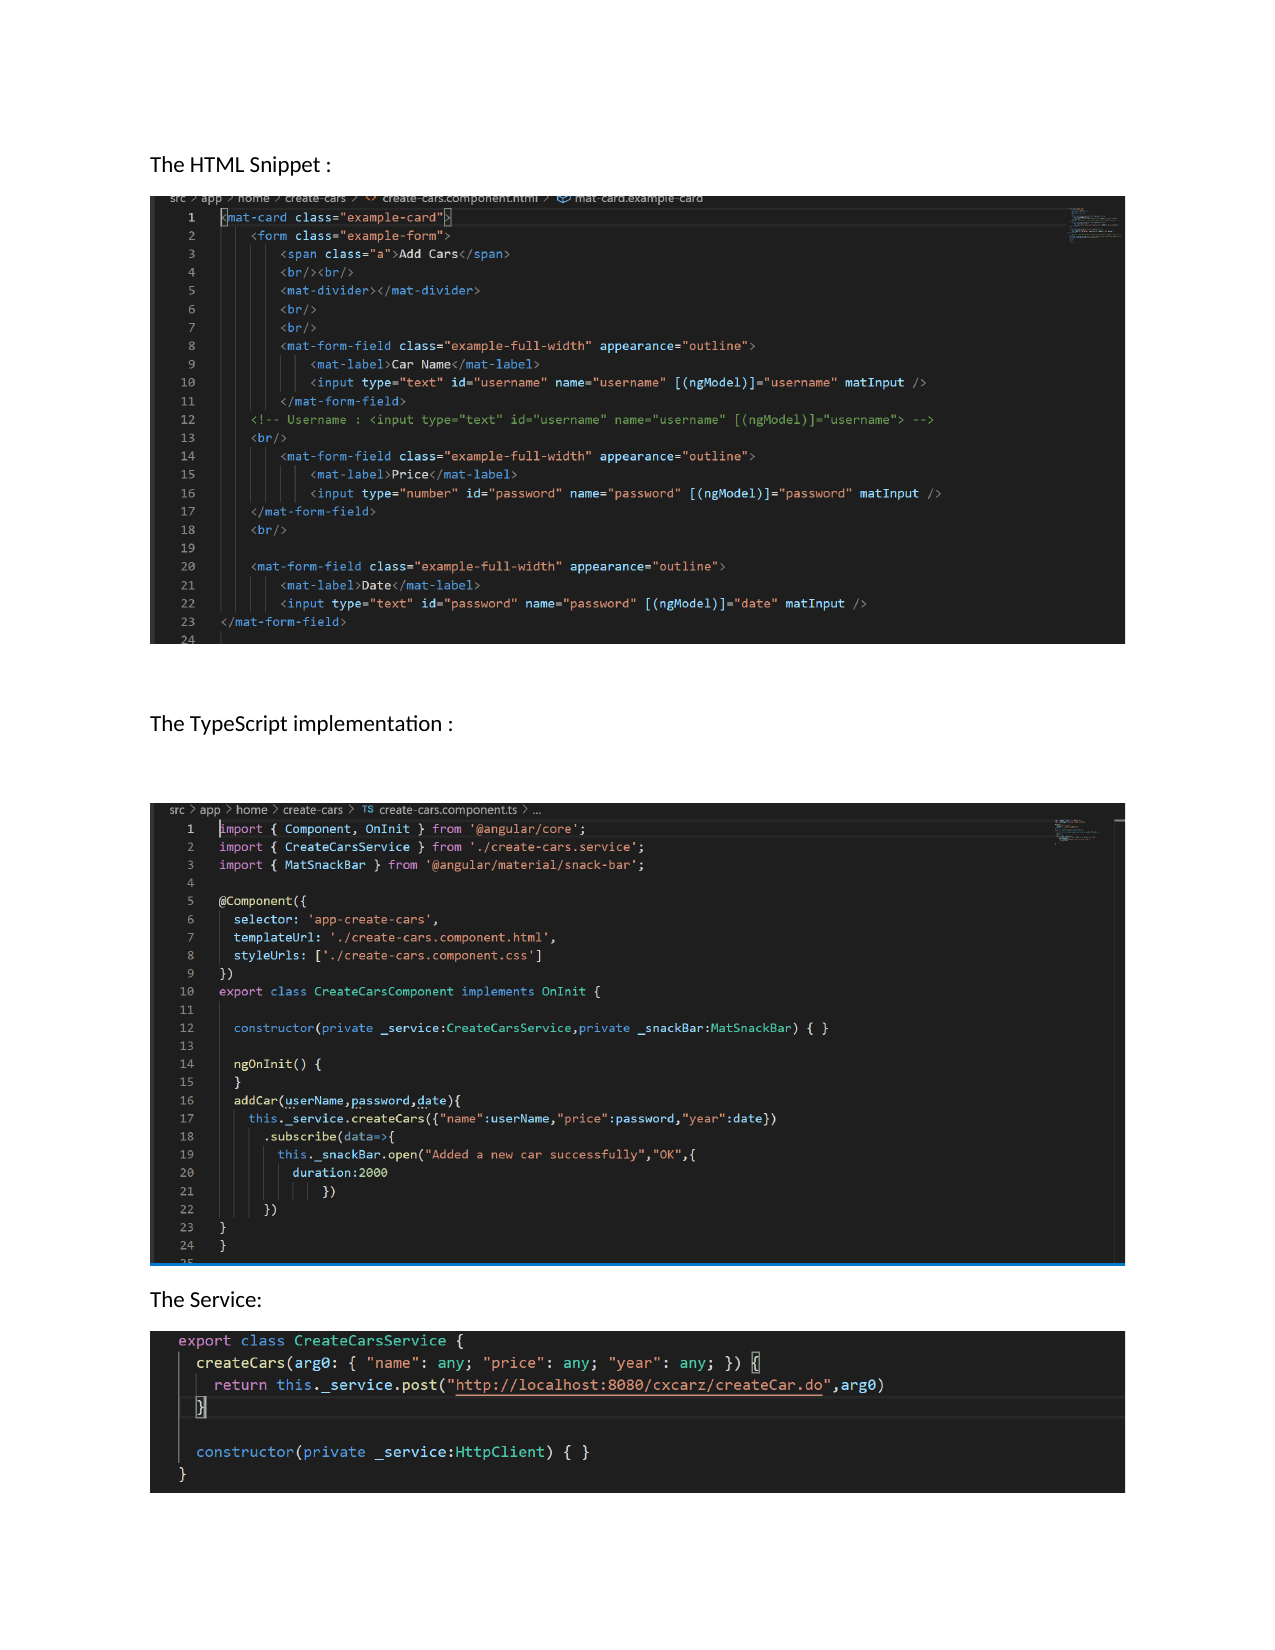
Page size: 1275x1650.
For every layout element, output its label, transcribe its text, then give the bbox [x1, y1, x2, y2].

text The Service: [150, 1285, 1125, 1313]
picture [150, 196, 1125, 644]
text The TypeScript implementation : [150, 709, 1125, 737]
picture [150, 1331, 1125, 1493]
text The HTML Snippet : [150, 150, 1125, 178]
picture [150, 803, 1125, 1266]
